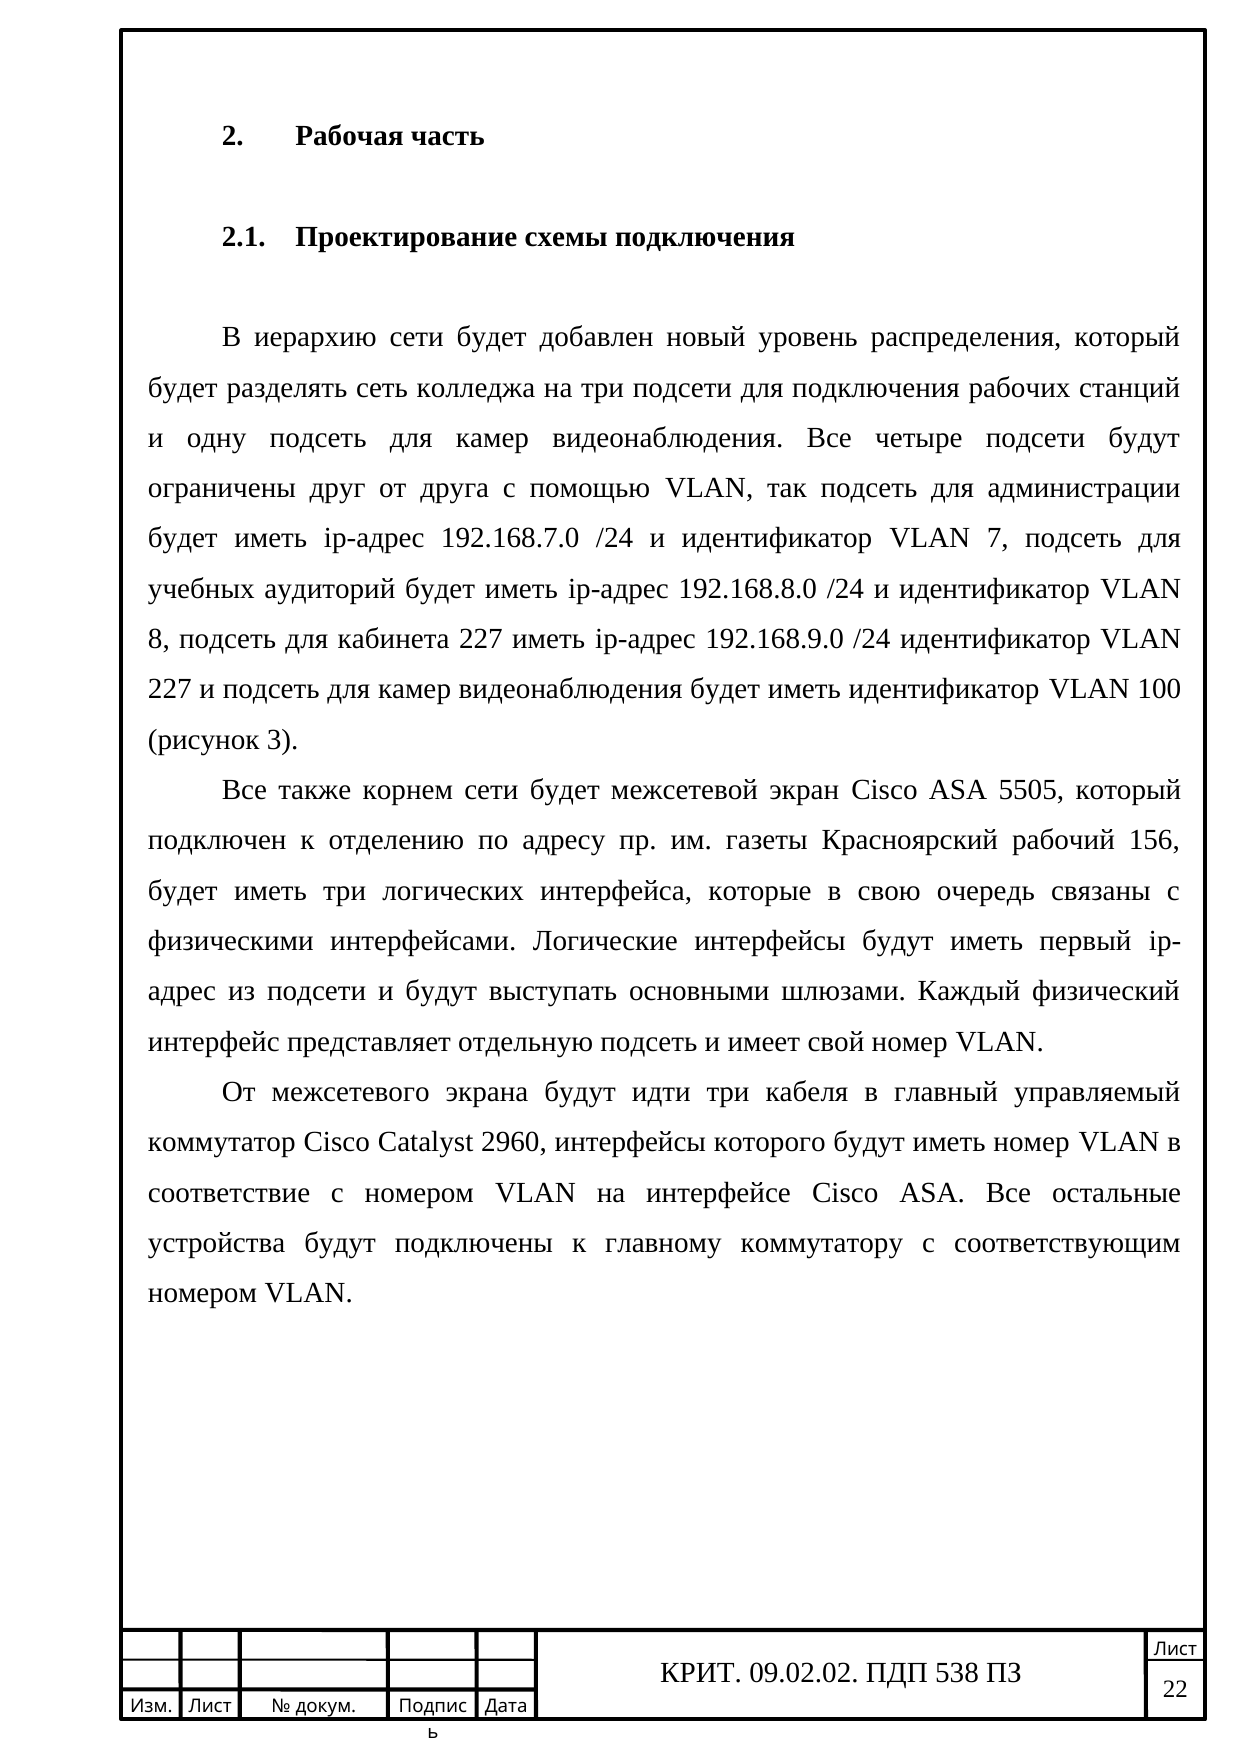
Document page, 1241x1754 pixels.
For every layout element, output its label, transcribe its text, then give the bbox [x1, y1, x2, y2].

text Все также корнем сети будет межсетевой экран Cisco ASA 5505, который подключен к отделению по адресу пр. им. газеты Красноярский рабочий 156, будет иметь три логических интерфейса, которые в свою очередь связаны с физическими интерфейсами. Логические интерфейсы будут иметь первый ip-адрес из подсети и будут выступать основными шлюзами. Каждый физический интерфейс представляет отдельную подсеть и имеет свой номер VLAN. [148, 772, 1181, 1057]
text От межсетевого экрана будут идти три кабеля в главный управляемый коммутатор Cisco Catalyst 2960, интерфейсы которого будут иметь номер VLAN в соответствие с номером VLAN на интерфейсе Cisco ASA. Все остальные устройства будут подключены к главному коммутатору с соответствующим номером VLAN. [148, 1074, 1181, 1309]
list Проектирование схемы подключения [148, 219, 1181, 252]
text В иерархию сети будет добавлен новый уровень распределения, который будет разделять сеть колледжа на три подсети для подключения рабочих станций и одну подсеть для камер видеонаблюдения. Все четыре подсети будут ограничены друг от друга с помощью VLAN, так подсеть для администрации будет иметь ip-адрес 192.168.7.0 /24 и идентификатор VLAN 7, подсеть для учебных аудиторий будет иметь ip-адрес 192.168.8.0 /24 и идентификатор VLAN 8, подсеть для кабинета 227 иметь ip-адрес 192.168.9.0 /24 идентификатор VLAN 227 и подсеть для камер видеонаблюдения будет иметь идентификатор VLAN 100 (рисунок 3). [148, 319, 1181, 755]
list Рабочая часть [148, 118, 1181, 152]
